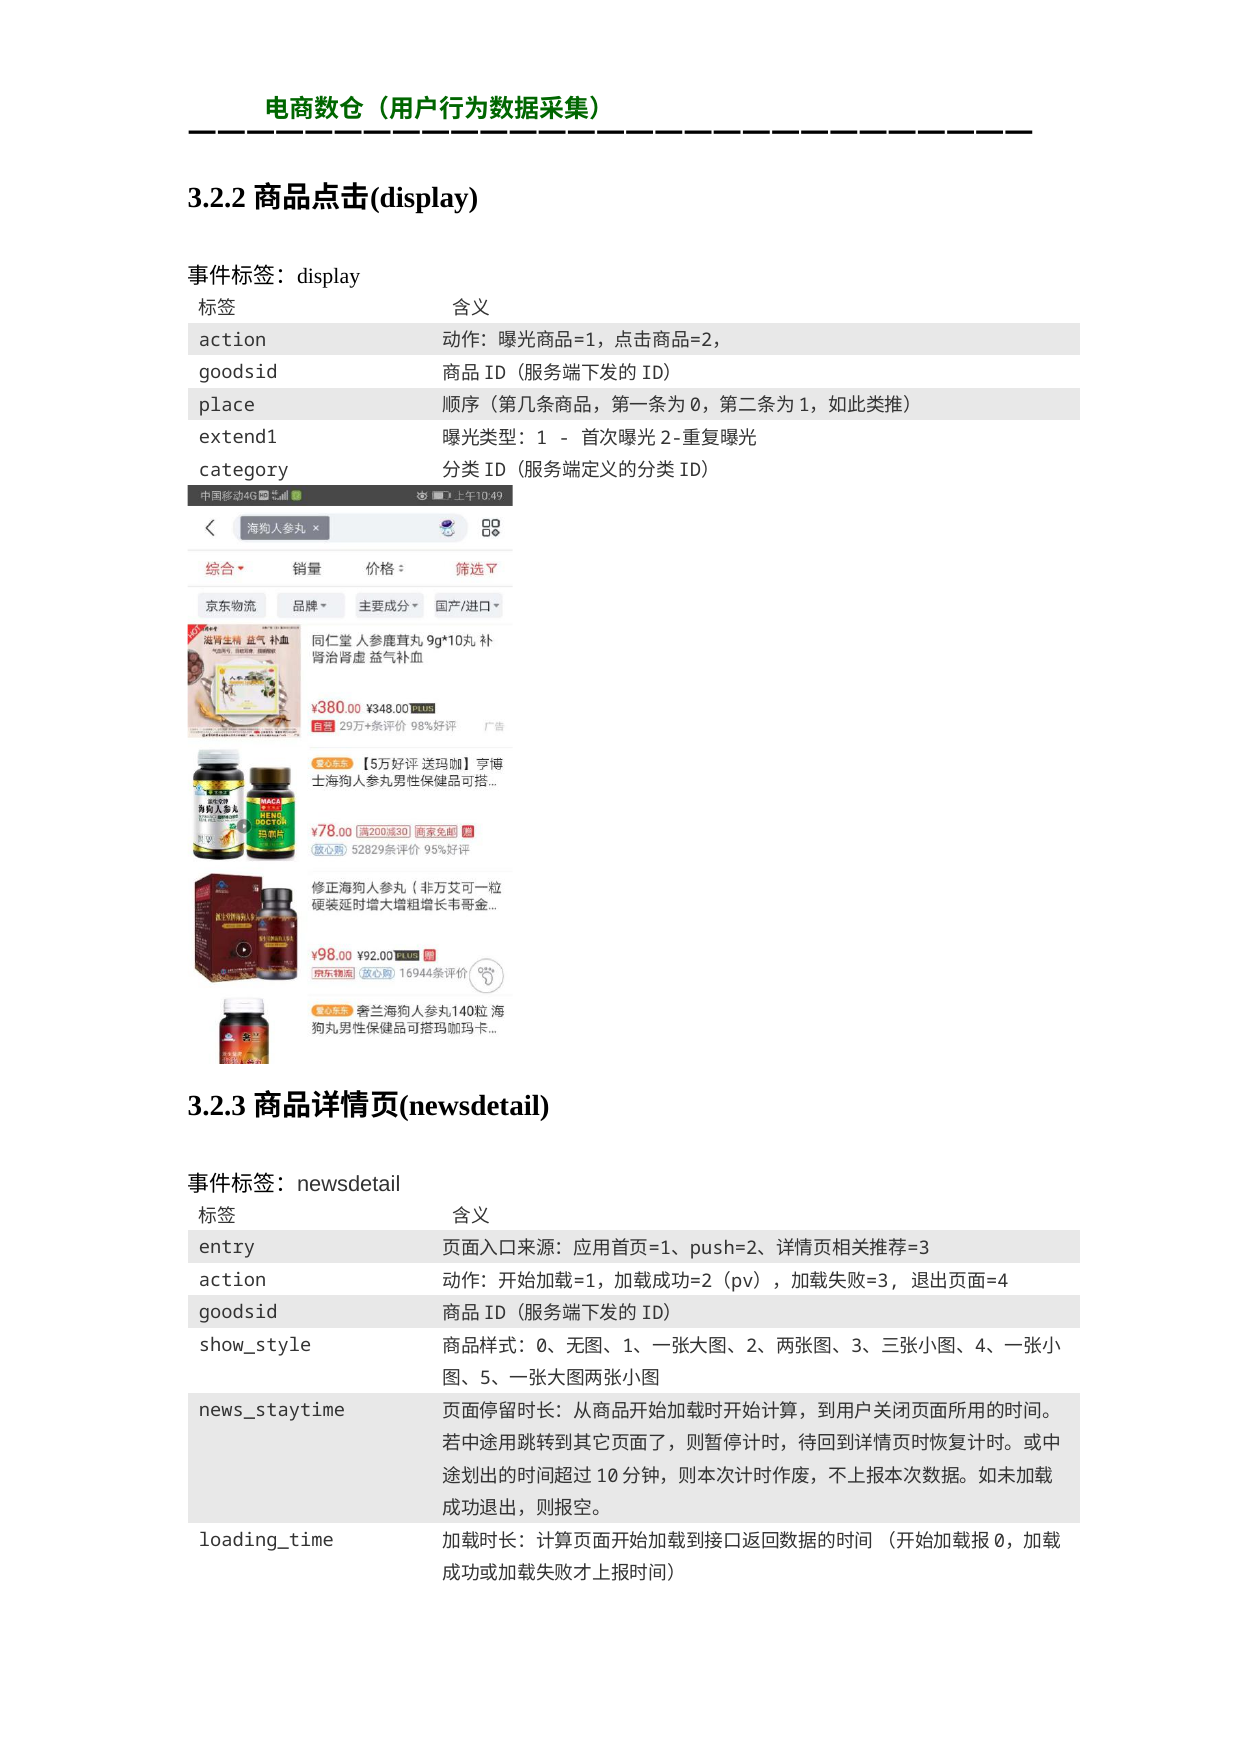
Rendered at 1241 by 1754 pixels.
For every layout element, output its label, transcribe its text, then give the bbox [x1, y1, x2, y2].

table_header 含义 [441, 290, 1080, 322]
table_cell loading_time [188, 1523, 431, 1588]
picture [187, 485, 513, 1064]
text 事件标签：newsdetail [187, 1165, 1053, 1198]
table_cell 动作：开始加载=1，加载成功=2（pv），加载失败=3, 退出页面=4 [431, 1263, 1080, 1295]
table_cell action [188, 1263, 431, 1295]
table_cell 分类ID（服务端定义的分类ID） [431, 453, 1080, 485]
table_header 含义 [441, 1198, 1080, 1230]
table_cell 加载时长：计算页面开始加载到接口返回数据的时间 （开始加载报0，加载成功或加载失败才上报时间） [431, 1523, 1080, 1588]
text 事件标签：display [187, 257, 1053, 290]
table_cell 页面停留时长：从商品开始加载时开始计算，到用户关闭页面所用的时间。若中途用跳转到其它页面了，则暂停计时，待回到详情页时恢复计时。或中途划出的时间超过10分钟，则本次计时作废，不上报本次数据。如未加载成功退出，则报空。 [431, 1393, 1080, 1523]
table_header 标签 [188, 290, 441, 322]
table_cell 曝光类型：1 - 首次曝光 2-重复曝光 [431, 420, 1080, 452]
table_cell 商品ID（服务端下发的ID） [431, 1295, 1080, 1328]
table_cell 页面入口来源：应用首页=1、push=2、详情页相关推荐=3 [431, 1230, 1080, 1263]
table_cell goodsid [188, 1295, 431, 1328]
table_cell place [188, 388, 431, 420]
table_cell goodsid [188, 355, 431, 387]
subtitle 3.2.2 商品点击(display) [187, 162, 1053, 227]
table_cell entry [188, 1230, 431, 1263]
table_cell category [188, 453, 431, 485]
table_cell 顺序（第几条商品，第一条为0，第二条为1，如此类推） [431, 388, 1080, 420]
table_header 标签 [188, 1198, 441, 1230]
subtitle 3.2.3 商品详情页(newsdetail) [187, 1070, 1053, 1135]
table_cell 动作：曝光商品=1，点击商品=2， [431, 323, 1080, 355]
table_cell extend1 [188, 420, 431, 452]
table_cell action [188, 323, 431, 355]
table_cell 商品样式：0、无图、1、一张大图、2、两张图、3、三张小图、4、一张小图、5、一张大图两张小图 [431, 1328, 1080, 1393]
table_cell news_staytime [188, 1393, 431, 1523]
table_cell 商品ID（服务端下发的ID） [431, 355, 1080, 387]
table_cell show_style [188, 1328, 431, 1393]
